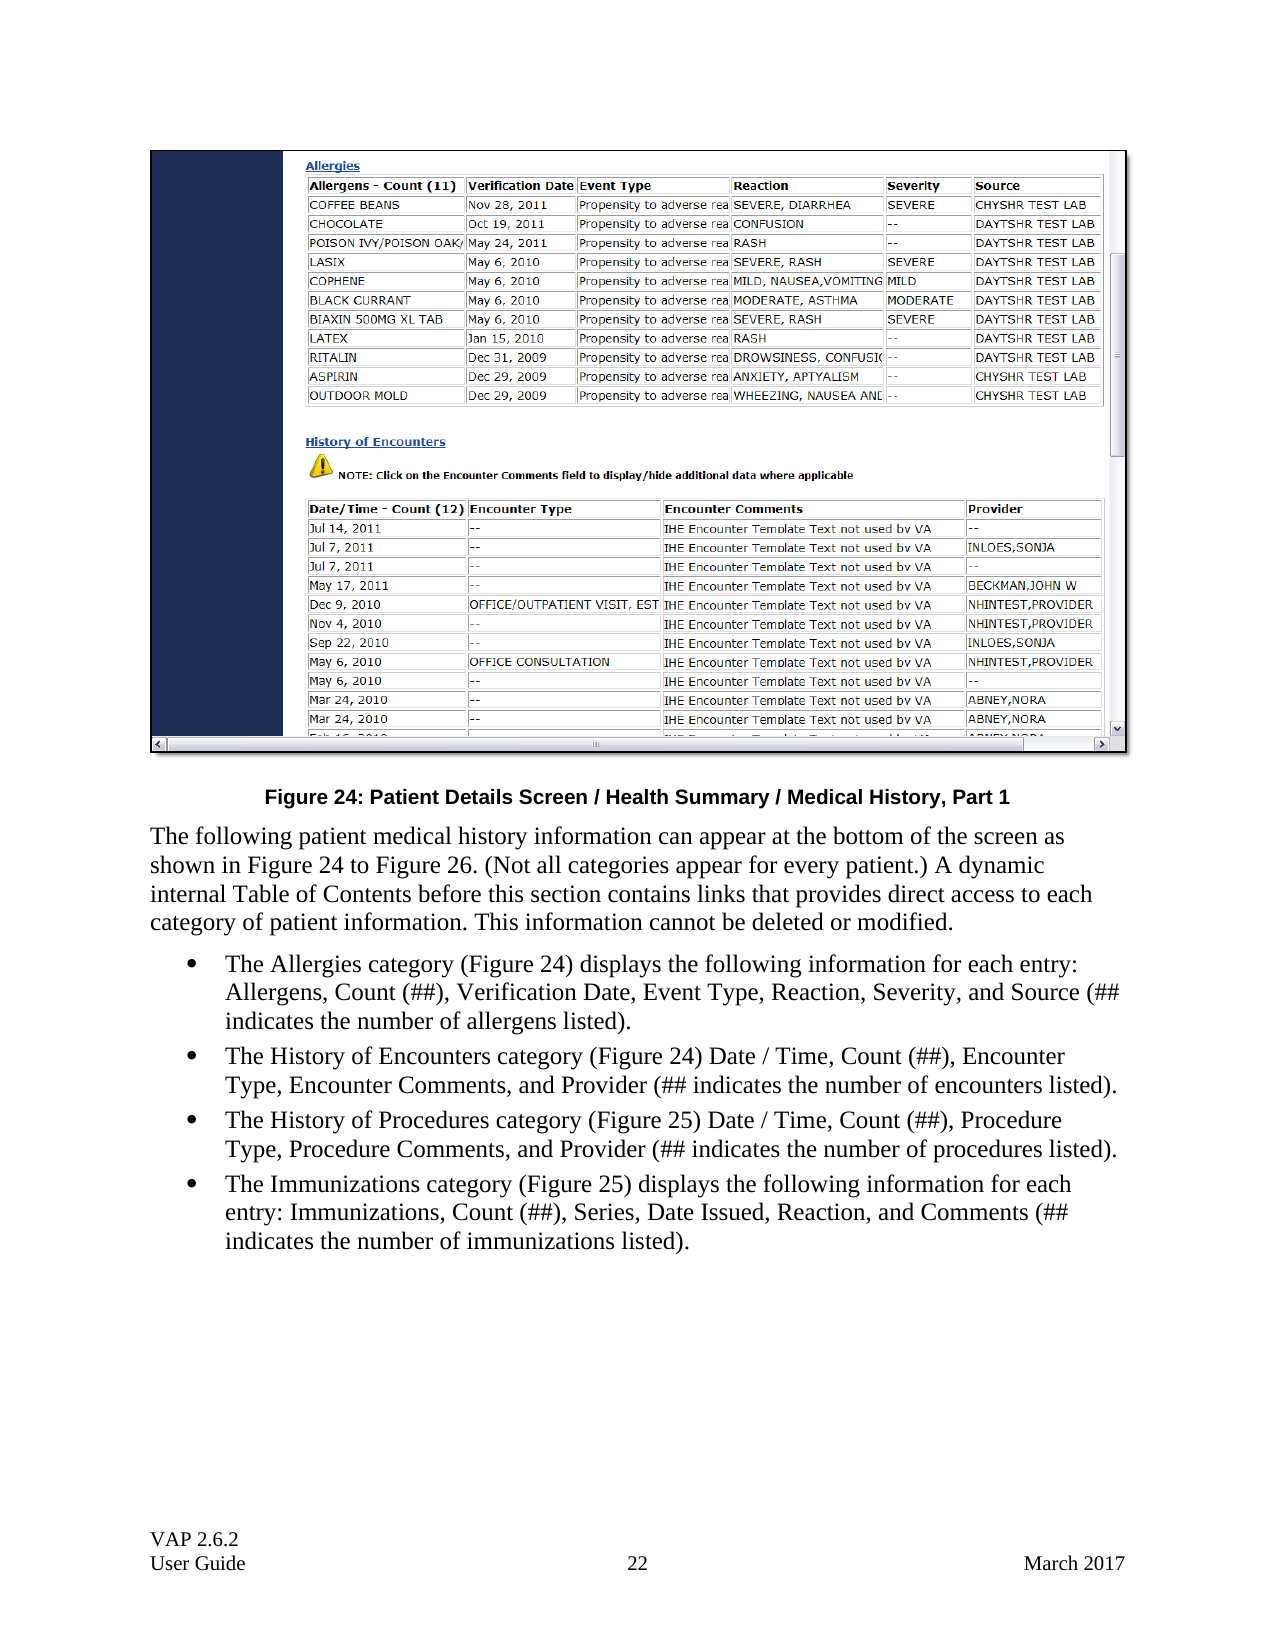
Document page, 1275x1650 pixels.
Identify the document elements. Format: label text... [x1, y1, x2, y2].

list The Immunizations category (Figure 25) displays the following information for each entry: Immunizations, Count (##), Series, Date Issued, Reaction, and Comments (## indicates the number of immunizations listed). [187, 1169, 1125, 1255]
list The History of Procedures category (Figure 25) Date / Time, Count (##), Procedure Type, Procedure Comments, and Provider (## indicates the number of procedures listed). [187, 1105, 1125, 1162]
text The following patient medical history information can appear at the bottom of the screen as shown in Figure 24 to Figure 26. (Not all categories appear for every patient.) A dynamic internal Table of Contents before this section contains links that provides direct access to each category of patient information. This information cannot be deleted or modified. [150, 821, 1125, 936]
picture [150, 150, 1134, 760]
text Figure 24: Patient Details Screen / Health Summary / Medical History, Part 1 [150, 785, 1125, 809]
list The History of Encounters category (Figure 24) Date / Time, Count (##), Encounter Type, Encounter Comments, and Provider (## indicates the number of encounters listed). [187, 1041, 1125, 1099]
list The Allergies category (Figure 24) displays the following information for each entry: Allergens, Count (##), Verification Date, Event Type, Reaction, Severity, and Source (## indicates the number of allergens listed). [187, 949, 1125, 1035]
